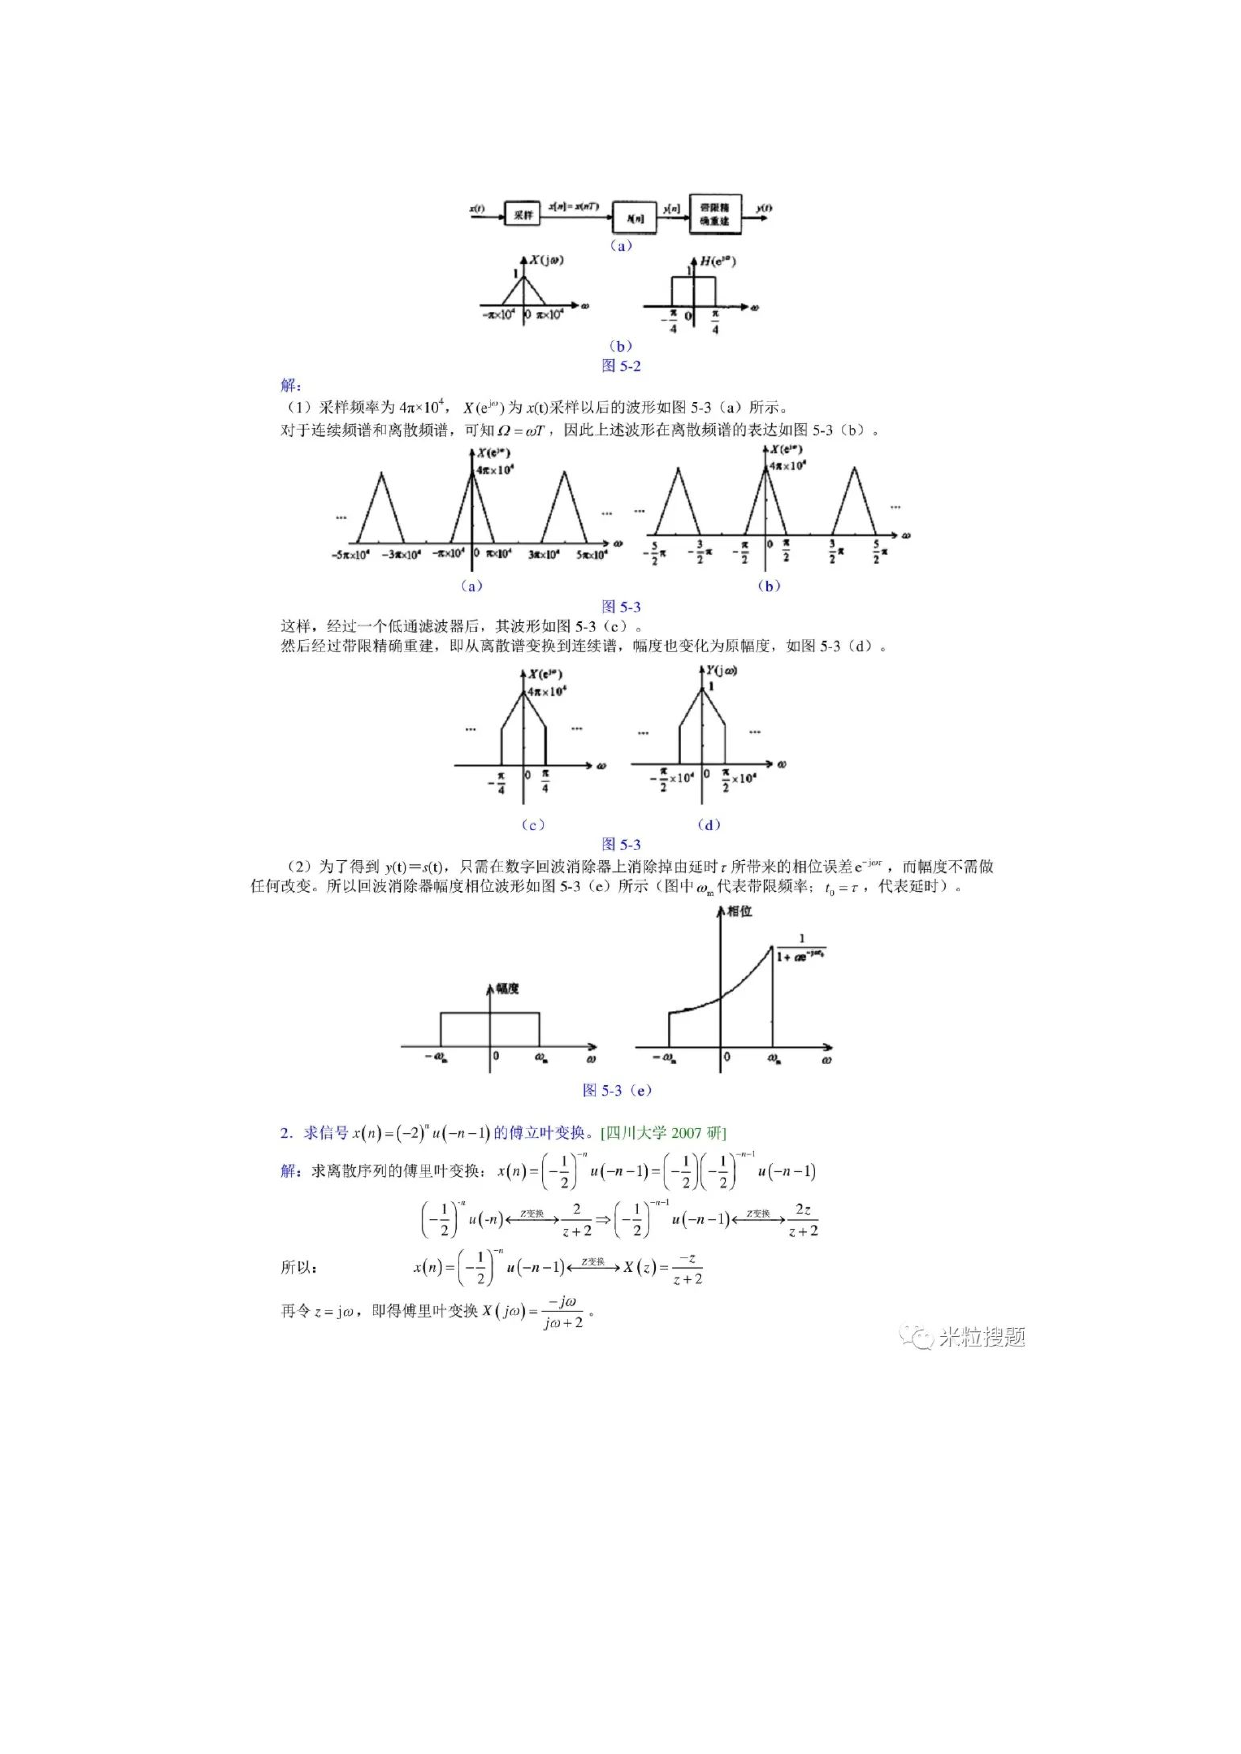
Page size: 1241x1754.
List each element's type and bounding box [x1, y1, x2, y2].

picture [187, 152, 1053, 1375]
